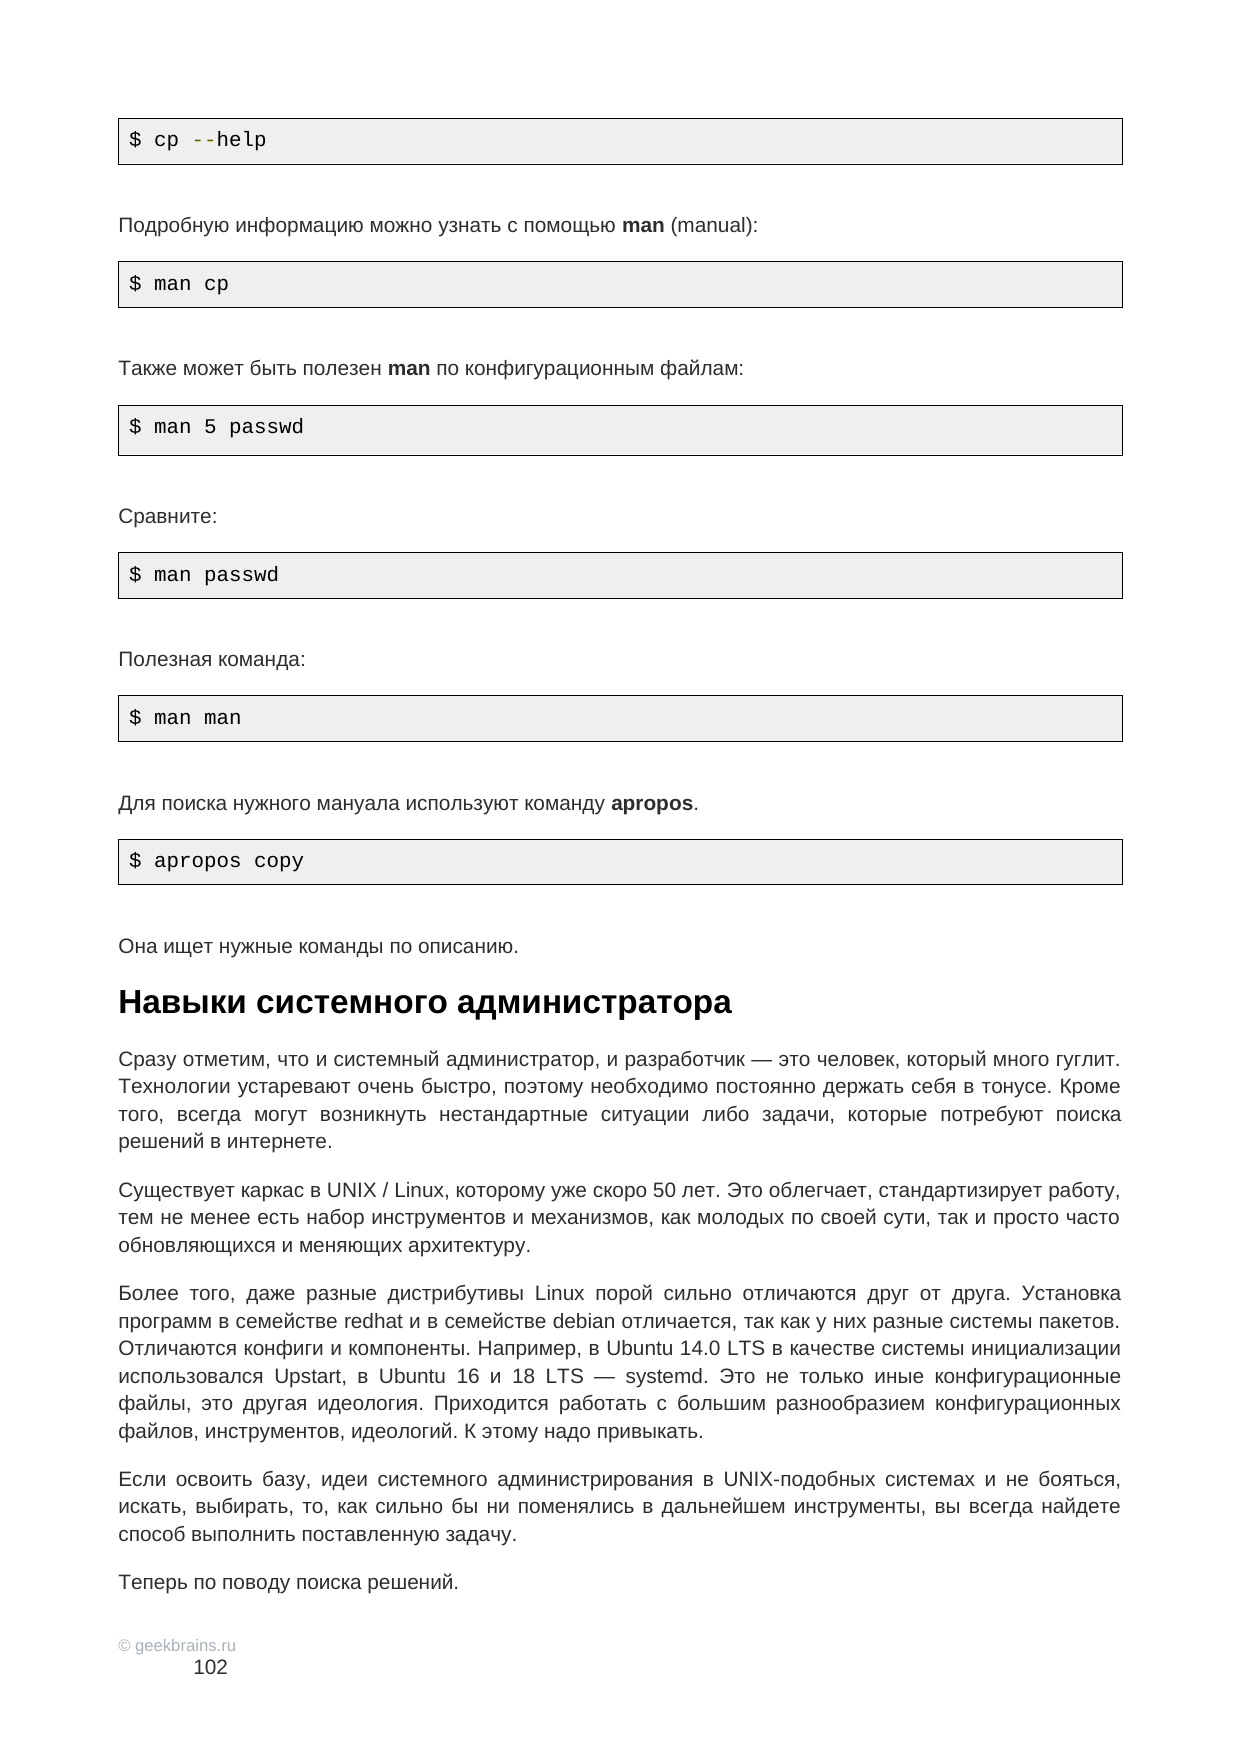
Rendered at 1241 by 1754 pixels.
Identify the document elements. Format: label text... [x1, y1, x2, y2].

text Теперь по поводу поиска решений. [118, 1570, 1122, 1594]
text Она ищет нужные команды по описанию. [118, 906, 1122, 957]
table_header $ man 5 passwd [119, 406, 1122, 454]
text Для поиска нужного мануала используют команду apropos. [118, 763, 1122, 814]
table_header $ man man [119, 696, 1122, 741]
table_header $ cp --help [119, 119, 1122, 163]
text Также может быть полезен man по конфигурационным файлам: [118, 329, 1122, 380]
text Более того, даже разные дистрибутивы Linux порой сильно отличаются друг от друга. Установка программ в семействе redhat и в семействе debian отличается, так как у них разные системы пакетов. Отличаются конфиги и компоненты. Например, в Ubuntu 14.0 LTS в качестве системы инициализации использовался Upstart, в Ubuntu 16 и 18 LTS — systemd. Это не только иные конфигурационные файлы, это другая идеология. Приходится работать с большим разнообразием конфигурационных файлов, инструментов, идеологий. К этому надо привыкать. [118, 1281, 1122, 1442]
text Полезная команда: [118, 619, 1122, 671]
text Сравните: [118, 476, 1122, 528]
subtitle Навыки системного администратора [118, 982, 1122, 1020]
text Если освоить базу, идеи системного администрирования в UNIX-подобных системах и не бояться, искать, выбирать, то, как сильно бы ни поменялись в дальнейшем инструменты, вы всегда найдете способ выполнить поставленную задачу. [118, 1467, 1122, 1546]
table_header $ man cp [119, 262, 1122, 307]
text Существует каркас в UNIX / Linux, которому уже скоро 50 лет. Это облегчает, стандартизирует работу, тем не менее есть набор инструментов и механизмов, как молодых по своей сути, так и просто часто обновляющихся и меняющих архитектуру. [118, 1178, 1122, 1257]
table_header $ man passwd [119, 553, 1122, 598]
text Подробную информацию можно узнать с помощью man (manual): [118, 185, 1122, 237]
table_header $ apropos copy [119, 840, 1122, 884]
text Сразу отметим, что и системный администратор, и разработчик — это человек, который много гуглит. Технологии устаревают очень быстро, поэтому необходимо постоянно держать себя в тонусе. Кроме того, всегда могут возникнуть нестандартные ситуации либо задачи, которые потребуют поиска решений в интернете. [118, 1047, 1122, 1153]
